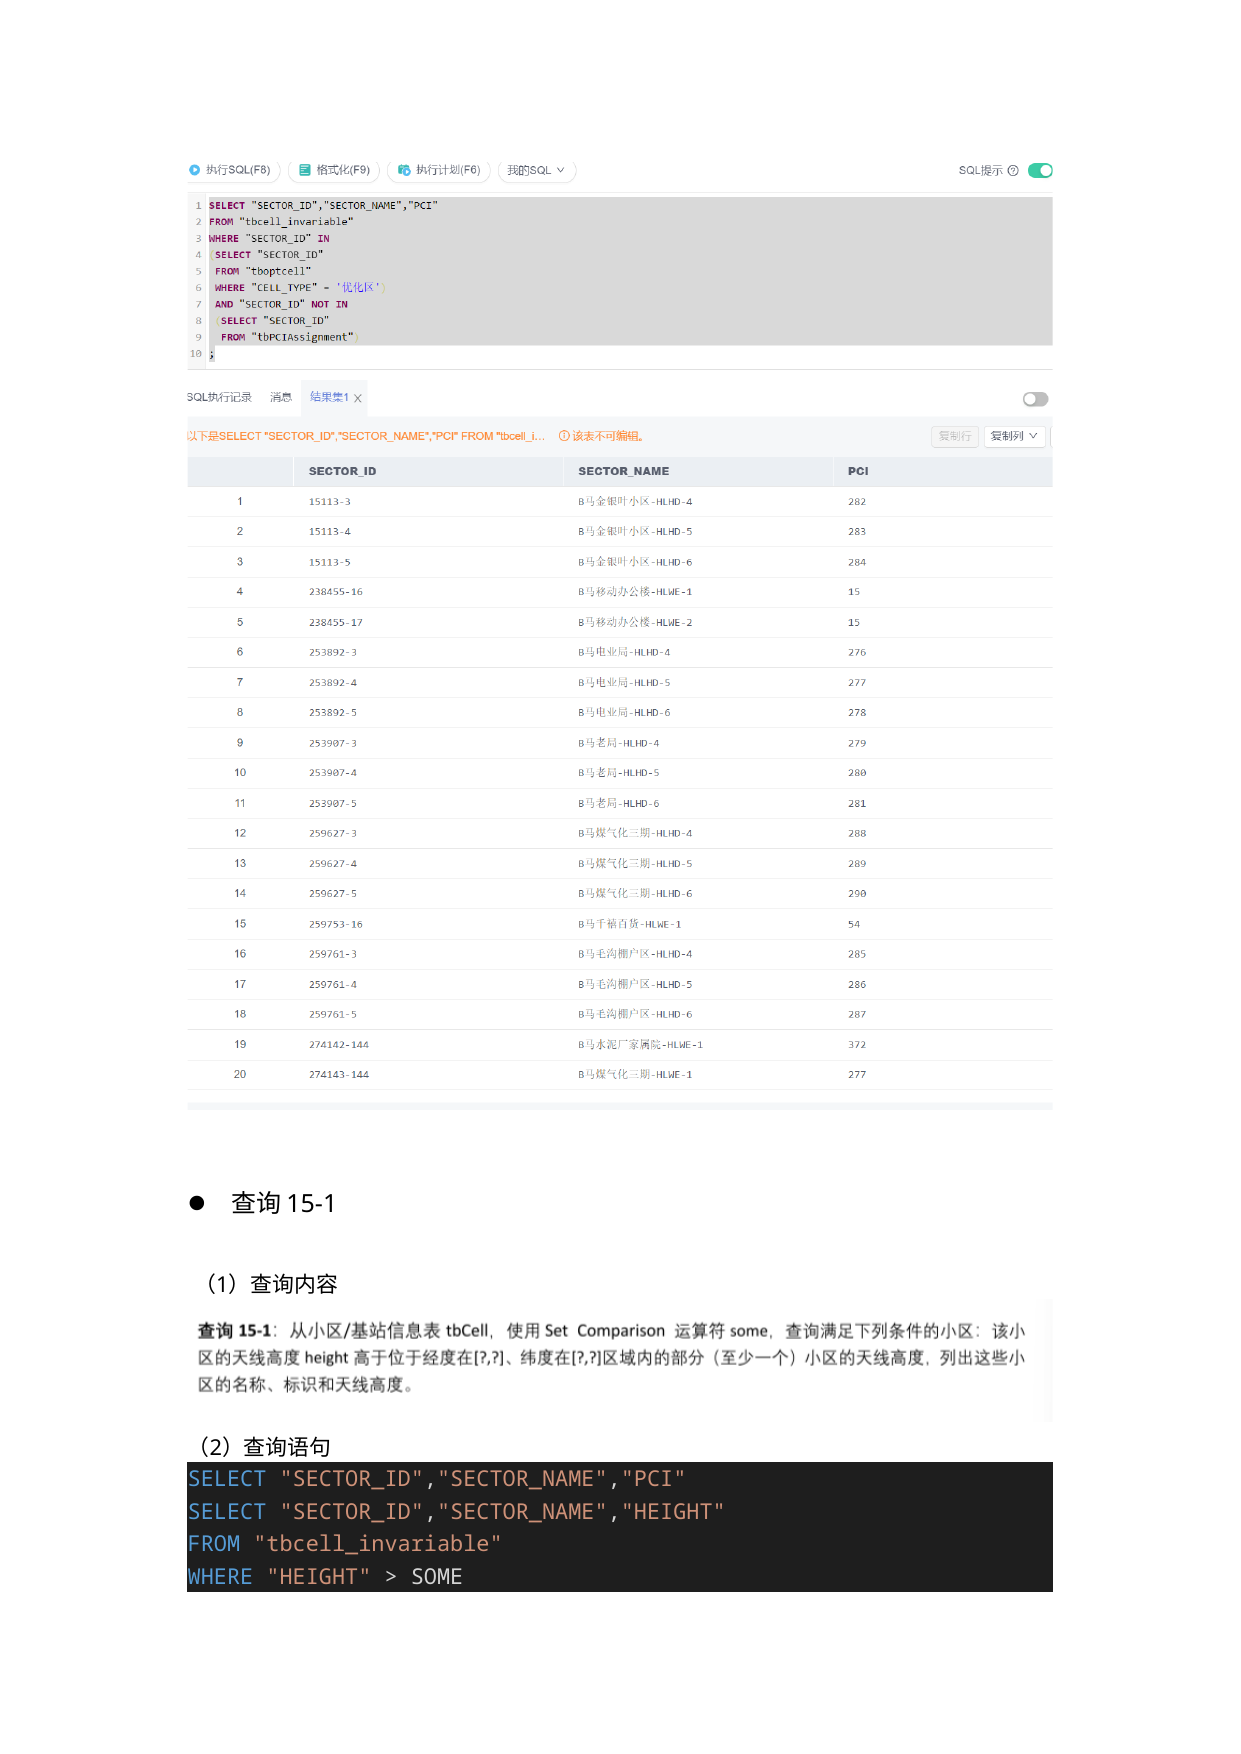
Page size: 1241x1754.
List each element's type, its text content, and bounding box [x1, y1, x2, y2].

text SELECT "SECTOR_ID","SECTOR_NAME","HEIGHT" [187, 1494, 1053, 1527]
picture [187, 1299, 1053, 1422]
text （1）查询内容 [187, 1267, 1053, 1299]
text FROM "tbcell_invariable" [187, 1527, 1053, 1559]
text WHERE "HEIGHT" > SOME [187, 1559, 1053, 1592]
text SELECT "SECTOR_ID","SECTOR_NAME","PCI" [187, 1462, 1053, 1494]
text （2）查询语句 [187, 1429, 1053, 1462]
list 查询15-1 [187, 1169, 1053, 1234]
picture [187, 162, 1053, 1110]
